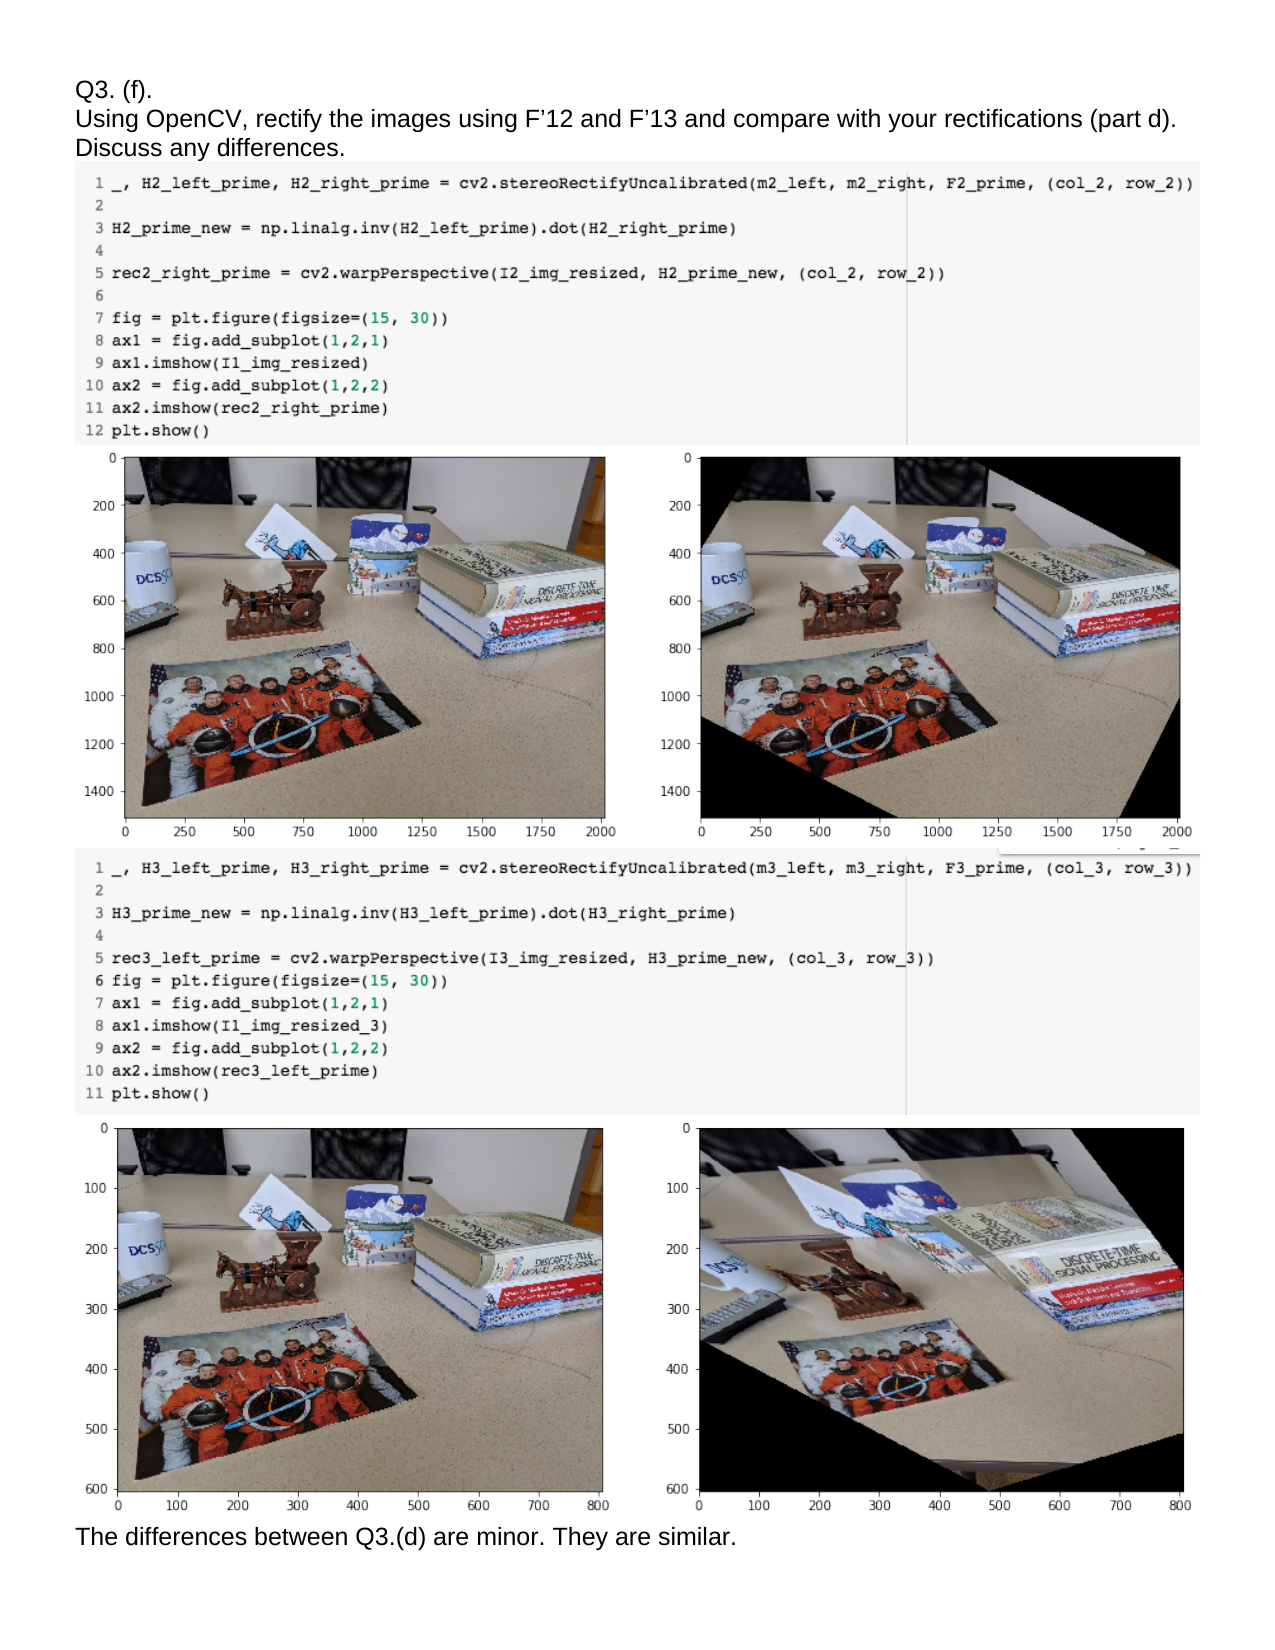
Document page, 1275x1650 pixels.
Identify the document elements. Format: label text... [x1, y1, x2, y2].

text The differences between Q3.(d) are minor. They are similar. [75, 1522, 1200, 1551]
text Q3. (f). [75, 75, 1200, 104]
text Using OpenCV, rectify the images using F’12 and F’13 and compare with your rectifications (part d). Discuss any differences. [75, 104, 1200, 161]
picture [75, 161, 1200, 1522]
